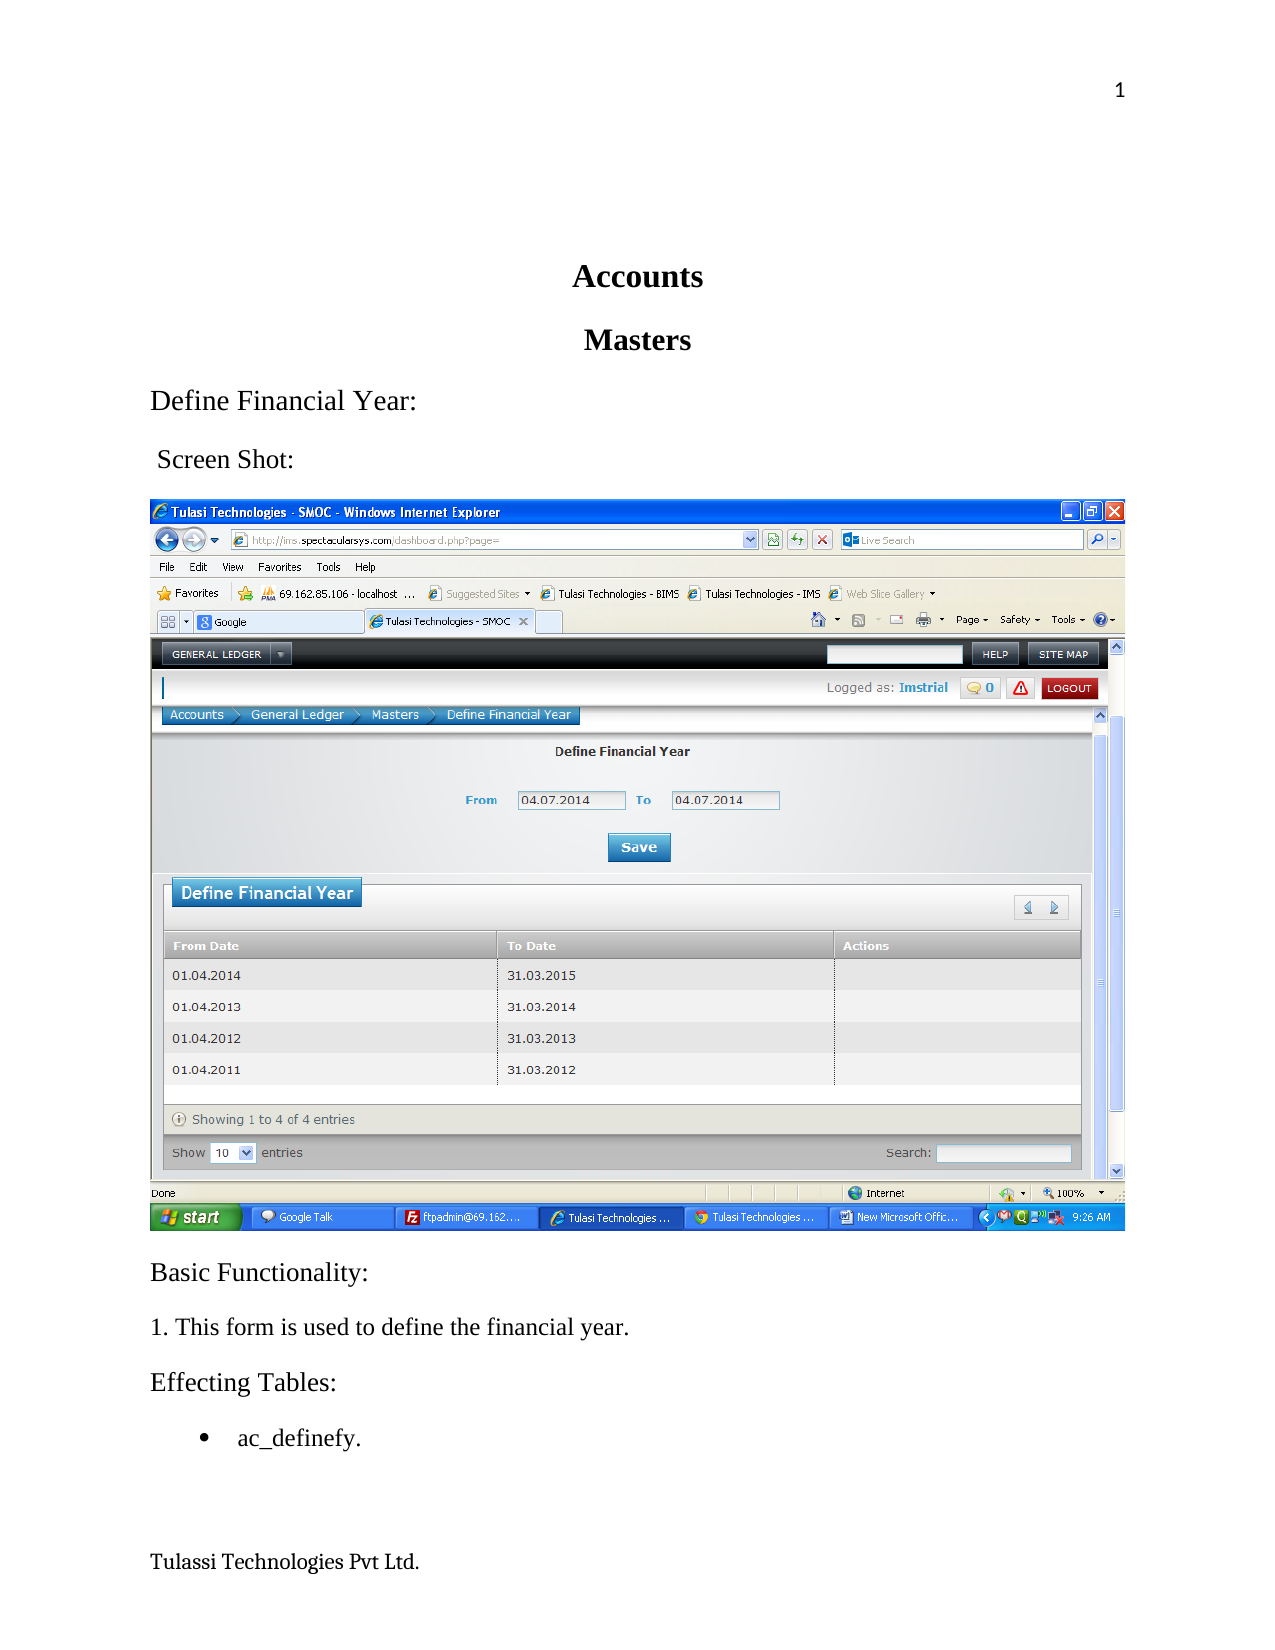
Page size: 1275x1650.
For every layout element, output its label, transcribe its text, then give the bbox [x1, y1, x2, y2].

text Accounts [150, 257, 1125, 295]
list ac_definefy. [200, 1423, 1125, 1451]
text Masters [150, 321, 1125, 357]
text Effecting Tables: [150, 1366, 1125, 1397]
text Screen Shot: [150, 443, 1125, 474]
text Define Financial Year: [150, 383, 1125, 417]
text Basic Functionality: [150, 1256, 1125, 1287]
text 1. This form is used to define the financial year. [150, 1312, 1125, 1341]
picture [150, 499, 1125, 1231]
